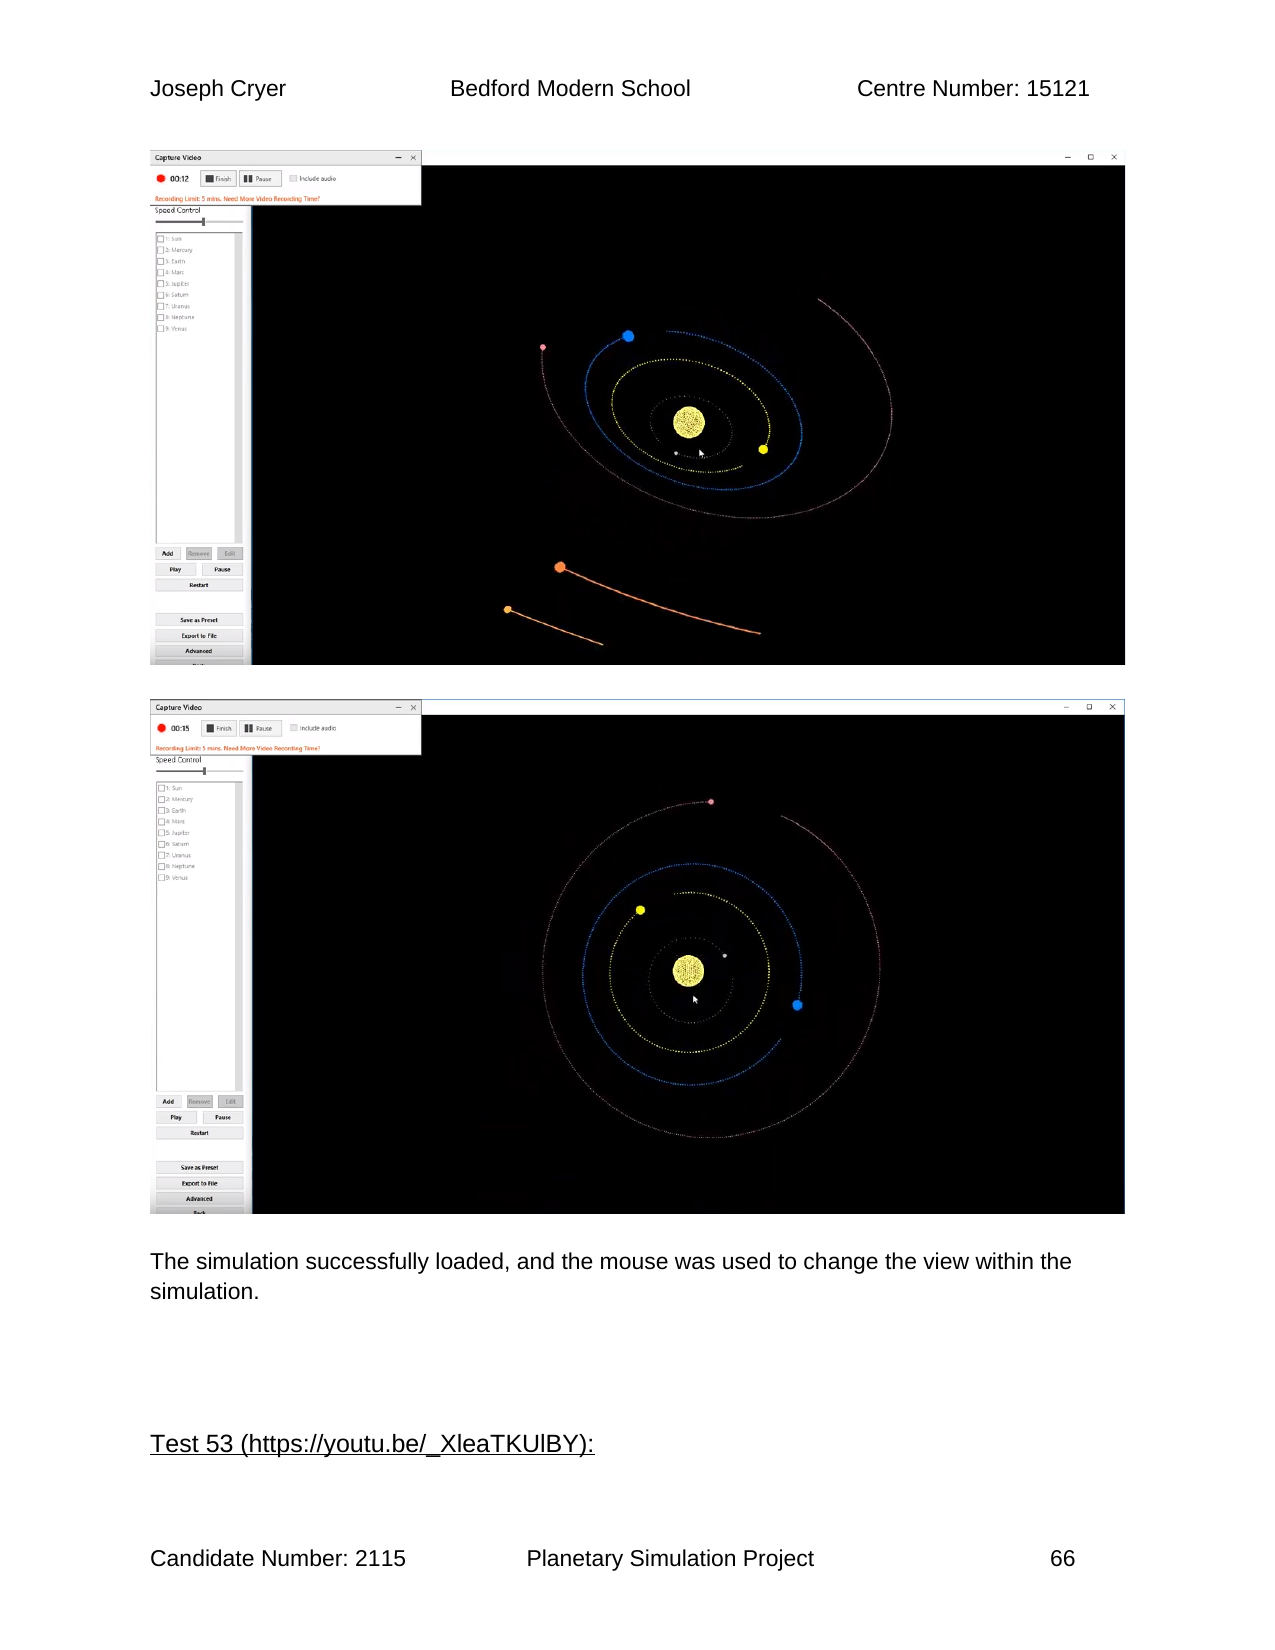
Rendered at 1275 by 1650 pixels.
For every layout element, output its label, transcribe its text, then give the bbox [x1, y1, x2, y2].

text The simulation successfully loaded, and the mouse was used to change the view within the simulation. [150, 1248, 1125, 1304]
picture [150, 150, 1125, 665]
text Test 53 (https://youtu.be/_XleaTKUlBY): [150, 1429, 1125, 1458]
picture [150, 698, 1125, 1214]
